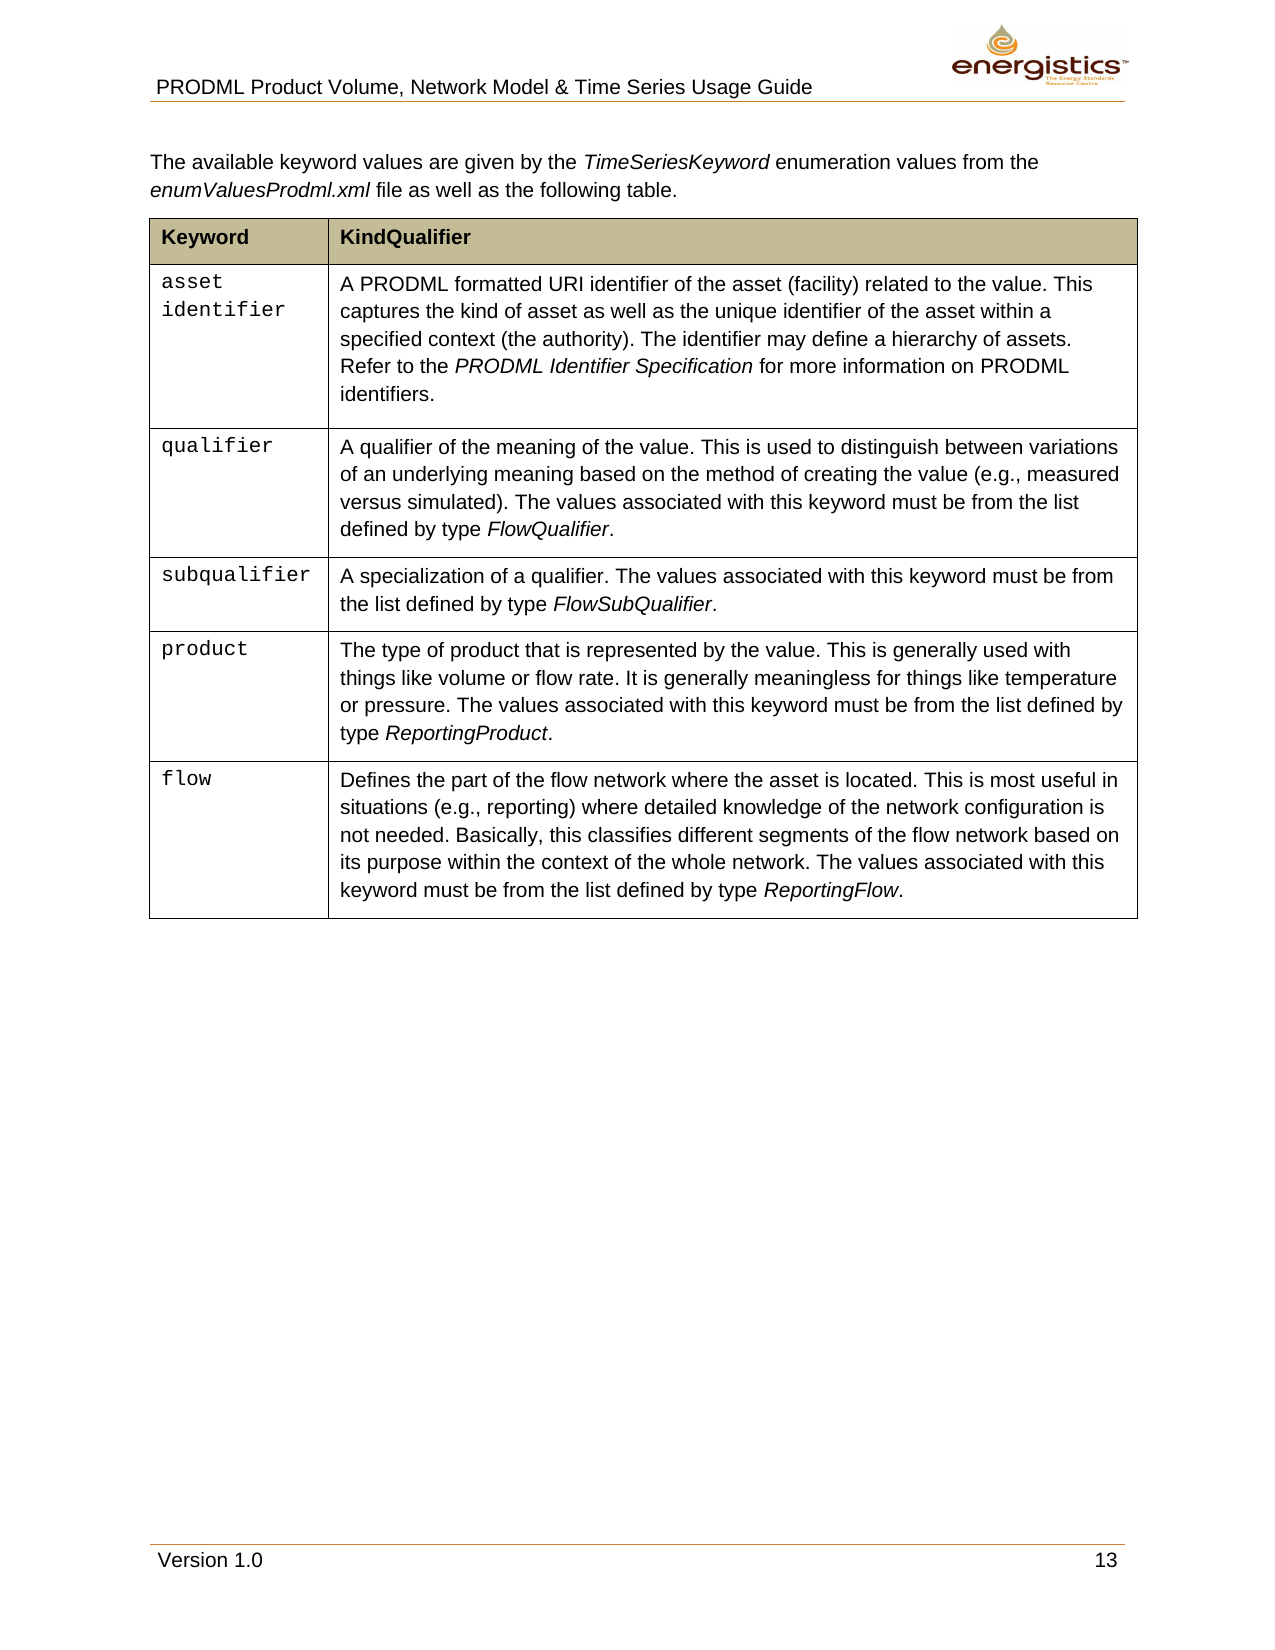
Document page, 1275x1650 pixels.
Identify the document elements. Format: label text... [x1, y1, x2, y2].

table_cell A specialization of a qualifier. The values associated with this keyword must be from the list defined by type FlowSubQualifier. [329, 558, 1137, 631]
table_header Keyword [150, 219, 328, 264]
table_cell Defines the part of the flow network where the asset is located. This is most useful in situations (e.g., reporting) where detailed knowledge of the network configuration is not needed. Basically, this classifies different segments of the flow network based on its purpose within the context of the whole network. The values associated with this keyword must be from the list defined by type ReportingFlow. [329, 762, 1137, 917]
table_cell subqualifier [150, 558, 328, 631]
text The available keyword values are given by the TimeSeriesKeyword enumeration values from the enumValuesProdml.xml file as well as the following table. [150, 150, 1125, 201]
table_cell flow [150, 762, 328, 917]
table_cell The type of product that is represented by the value. This is generally used with things like volume or flow rate. It is generally meaningless for things like temperature or pressure. The values associated with this keyword must be from the list defined by type ReportingProduct. [329, 632, 1137, 761]
table_cell qualifier [150, 429, 328, 557]
picture [952, 24, 1129, 85]
table_cell asset identifier [150, 265, 328, 427]
table_cell product [150, 632, 328, 761]
table_cell A qualifier of the meaning of the value. This is used to distinguish between variations of an underlying meaning based on the method of creating the value (e.g., measured versus simulated). The values associated with this keyword must be from the list defined by type FlowQualifier. [329, 429, 1137, 557]
table_cell A PRODML formatted URI identifier of the asset (facility) related to the value. This captures the kind of asset as well as the unique identifier of the asset within a specified context (the authority). The identifier may define a hierarchy of assets. Refer to the PRODML Identifier Specification for more information on PRODML identifiers. [329, 265, 1137, 427]
table_header KindQualifier [329, 219, 1137, 264]
